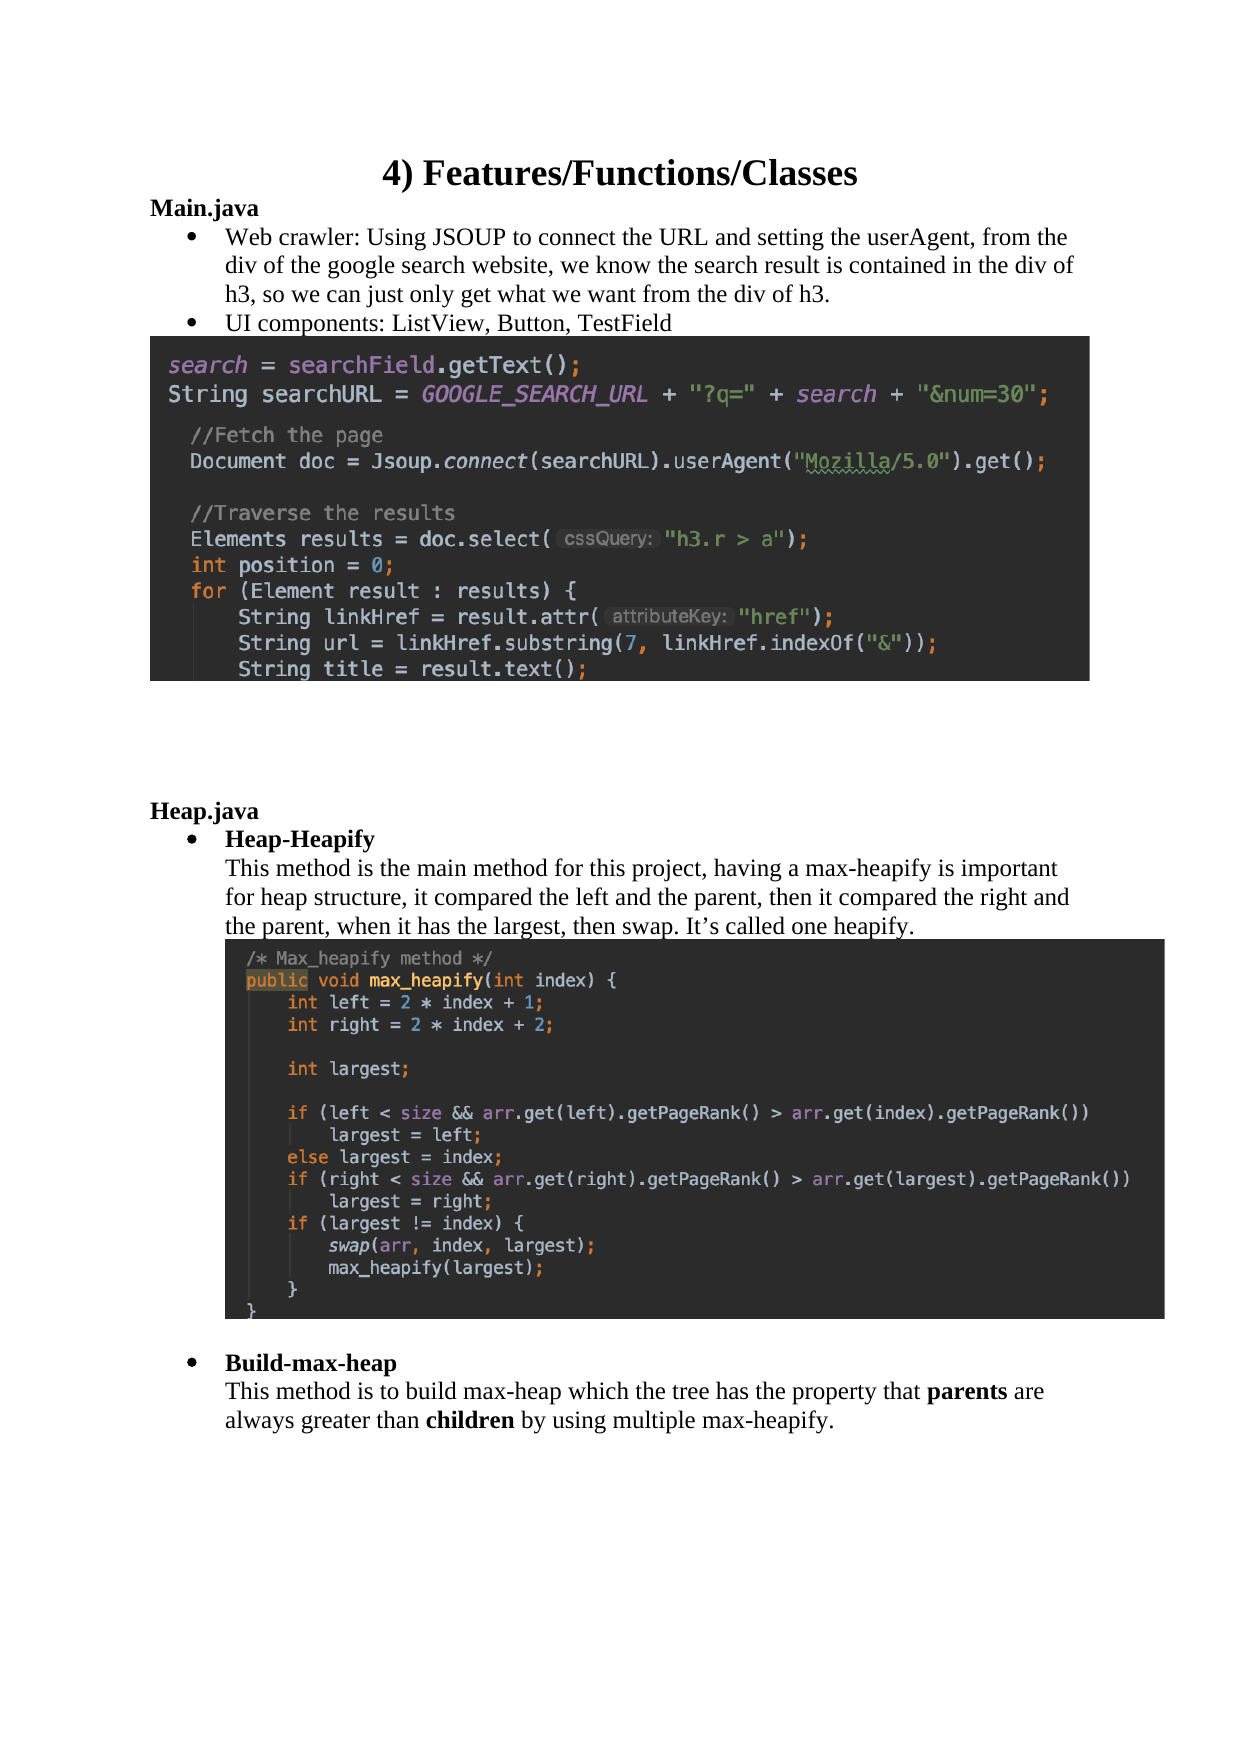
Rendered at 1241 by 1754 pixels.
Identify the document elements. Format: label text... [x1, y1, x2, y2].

list Heap-Heapify [187, 824, 1090, 853]
picture [225, 939, 1165, 1319]
list This method is to build max-heap which the tree has the property that parents are always greater than children by using multiple max-heapify. [225, 1376, 1090, 1434]
text Main.java [150, 193, 1090, 222]
text Heap.java [150, 796, 1090, 824]
picture [150, 336, 1090, 681]
list Build-max-heap [187, 1348, 1090, 1376]
list UI components: ListView, Button, TestField [187, 308, 1090, 336]
text 4) Features/Functions/Classes [150, 150, 1090, 193]
list Web crawler: Using JSOUP to connect the URL and setting the userAgent, from the div of the google search website, we know the search result is contained in the div of h3, so we can just only get what we want from the div of h3. [187, 222, 1090, 308]
list This method is the main method for this project, having a max-heapify is important for heap structure, it compared the left and the parent, then it compared the right and the parent, when it has the largest, then swap. It’s called one heapify. [225, 853, 1090, 939]
